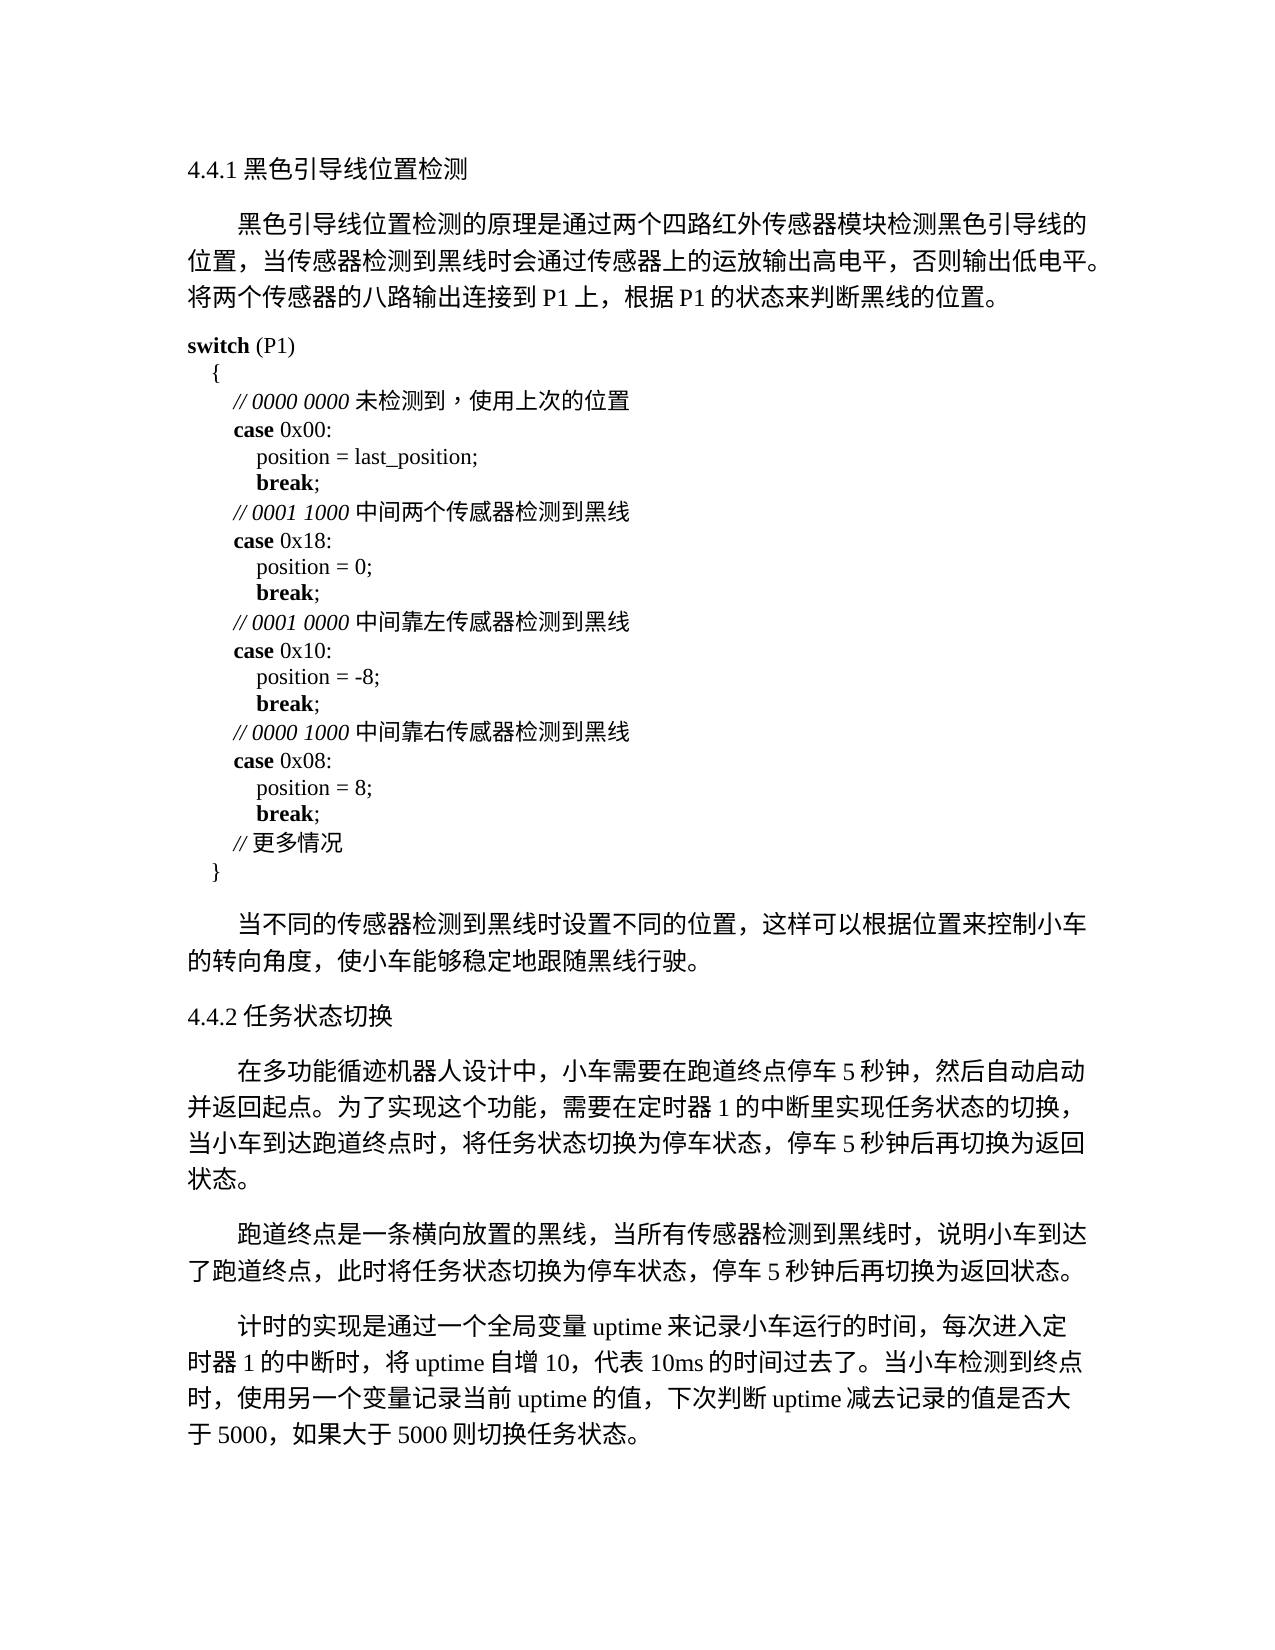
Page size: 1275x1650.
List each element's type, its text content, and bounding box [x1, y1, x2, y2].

text 黑色引导线位置检测的原理是通过两个四路红外传感器模块检测黑色引导线的位置，当传感器检测到黑线时会通过传感器上的运放输出高电平，否则输出低电平。将两个传感器的八路输出连接到P1上，根据P1的状态来判断黑线的位置。 [187, 205, 1087, 314]
subtitle 4.4.1 黑色引导线位置检测 [187, 150, 1087, 186]
text 在多功能循迹机器人设计中，小车需要在跑道终点停车5秒钟，然后自动启动并返回起点。为了实现这个功能，需要在定时器1的中断里实现任务状态的切换，当小车到达跑道终点时，将任务状态切换为停车状态，停车5秒钟后再切换为返回状态。 [187, 1051, 1087, 1196]
text 跑道终点是一条横向放置的黑线，当所有传感器检测到黑线时，说明小车到达了跑道终点，此时将任务状态切换为停车状态，停车5秒钟后再切换为返回状态。 [187, 1215, 1087, 1287]
text 当不同的传感器检测到黑线时设置不同的位置，这样可以根据位置来控制小车的转向角度，使小车能够稳定地跟随黑线行驶。 [187, 905, 1087, 977]
text switch (P1) { // 0000 0000 未检测到，使用上次的位置 case 0x00: position = last_position; break; // 0001 1000 中间两个传感器检测到黑线 case 0x18: position = 0; break; // 0001 0000 中间靠左传感器检测到黑线 case 0x10: position = -8; break; // 0000 1000 中间靠右传感器检测到黑线 case 0x08: position = 8; break; // 更多情况 } [187, 332, 1087, 884]
subtitle 4.4.2 任务状态切换 [187, 996, 1087, 1032]
text 计时的实现是通过一个全局变量uptime来记录小车运行的时间，每次进入定时器1的中断时，将uptime自增10，代表10ms的时间过去了。当小车检测到终点时，使用另一个变量记录当前uptime的值，下次判断uptime减去记录的值是否大于5000，如果大于5000则切换任务状态。 [187, 1306, 1087, 1451]
